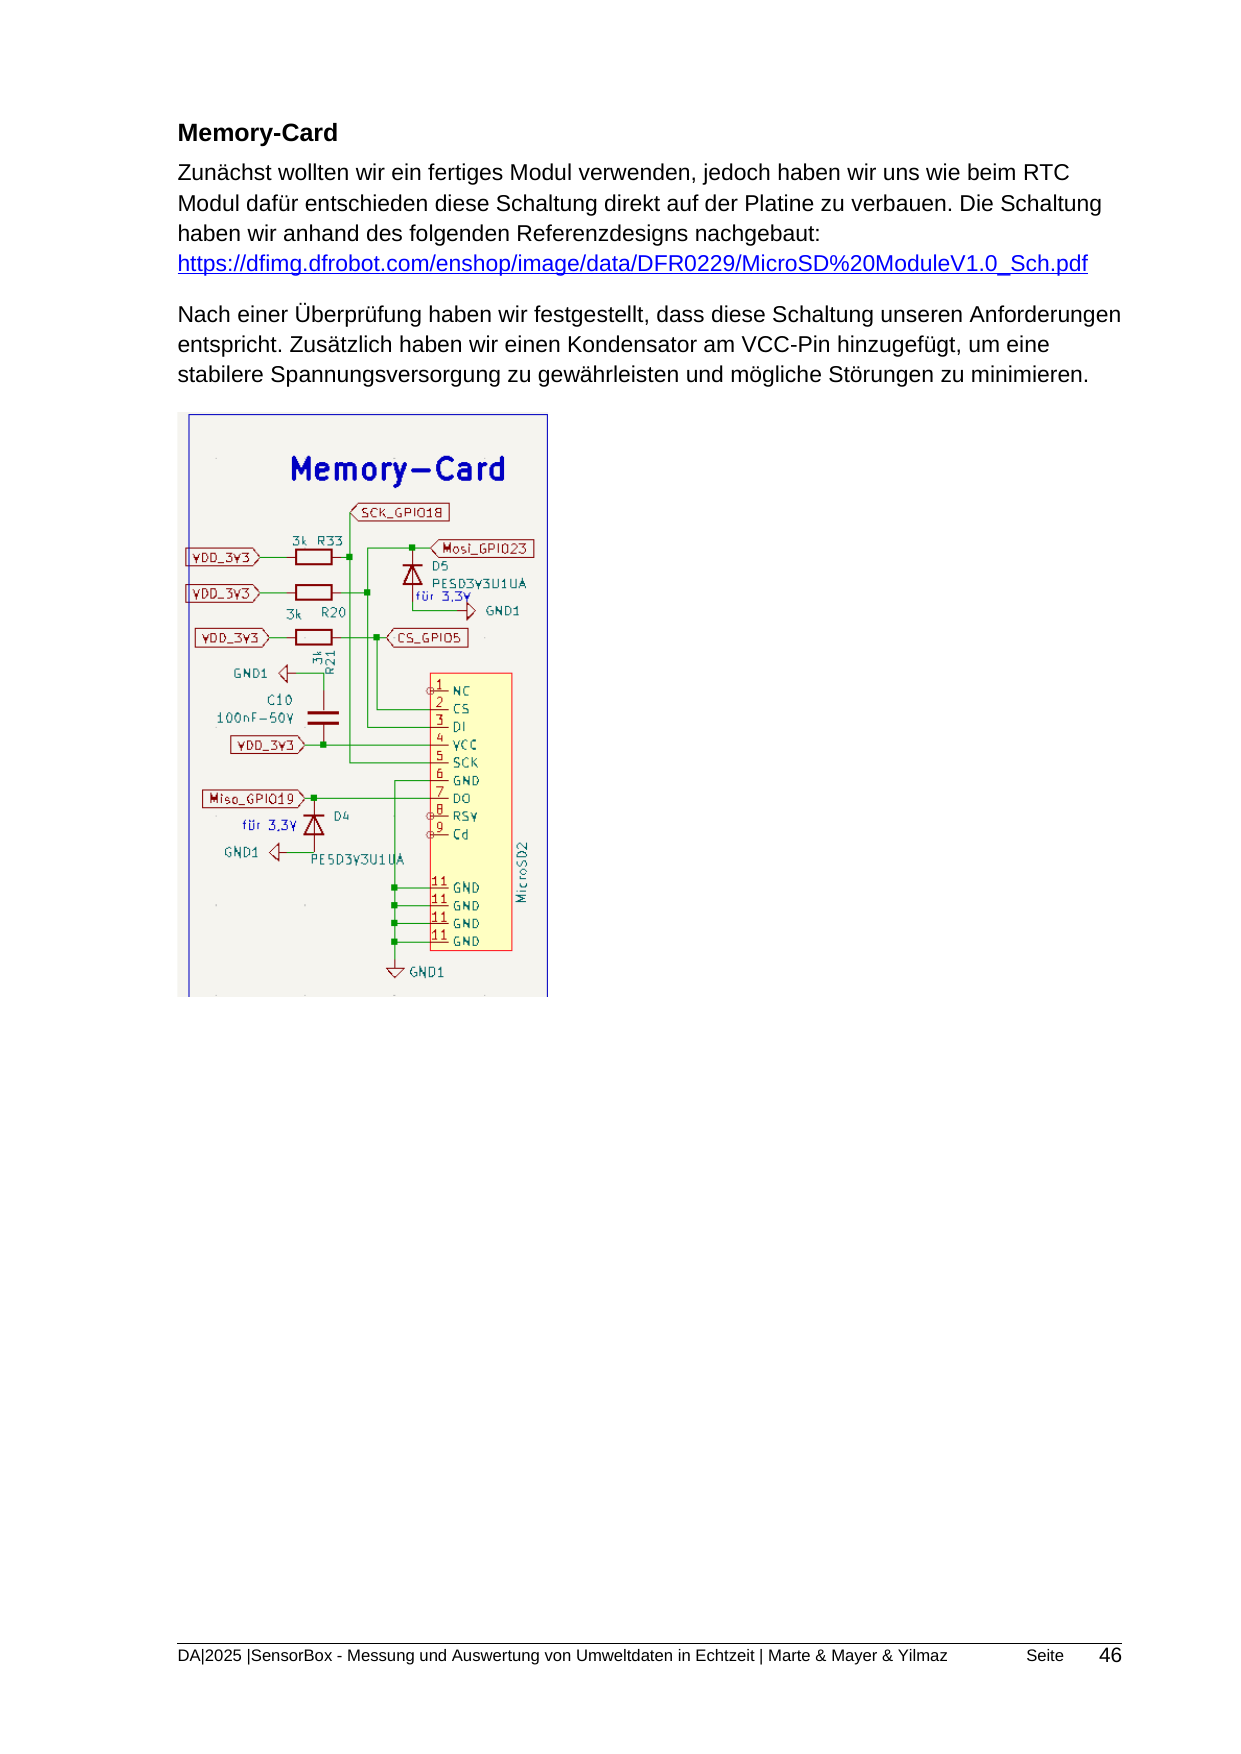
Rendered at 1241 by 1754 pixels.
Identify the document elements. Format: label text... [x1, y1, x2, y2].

picture [177, 412, 548, 997]
text Nach einer Überprüfung haben wir festgestellt, dass diese Schaltung unseren Anforderungen entspricht. Zusätzlich haben wir einen Kondensator am VCC-Pin hinzugefügt, um eine stabilere Spannungsversorgung zu gewährleisten und mögliche Störungen zu minimieren. [177, 301, 1122, 388]
subtitle Memory-Card [177, 118, 1122, 147]
text Zunächst wollten wir ein fertiges Modul verwenden, jedoch haben wir uns wie beim RTC Modul dafür entschieden diese Schaltung direkt auf der Platine zu verbauen. Die Schaltung haben wir anhand des folgenden Referenzdesigns nachgebaut: https://dfimg.dfrobot.com/enshop/image/data/DFR0229/MicroSD%20ModuleV1.0_Sch.pdf [177, 159, 1122, 276]
